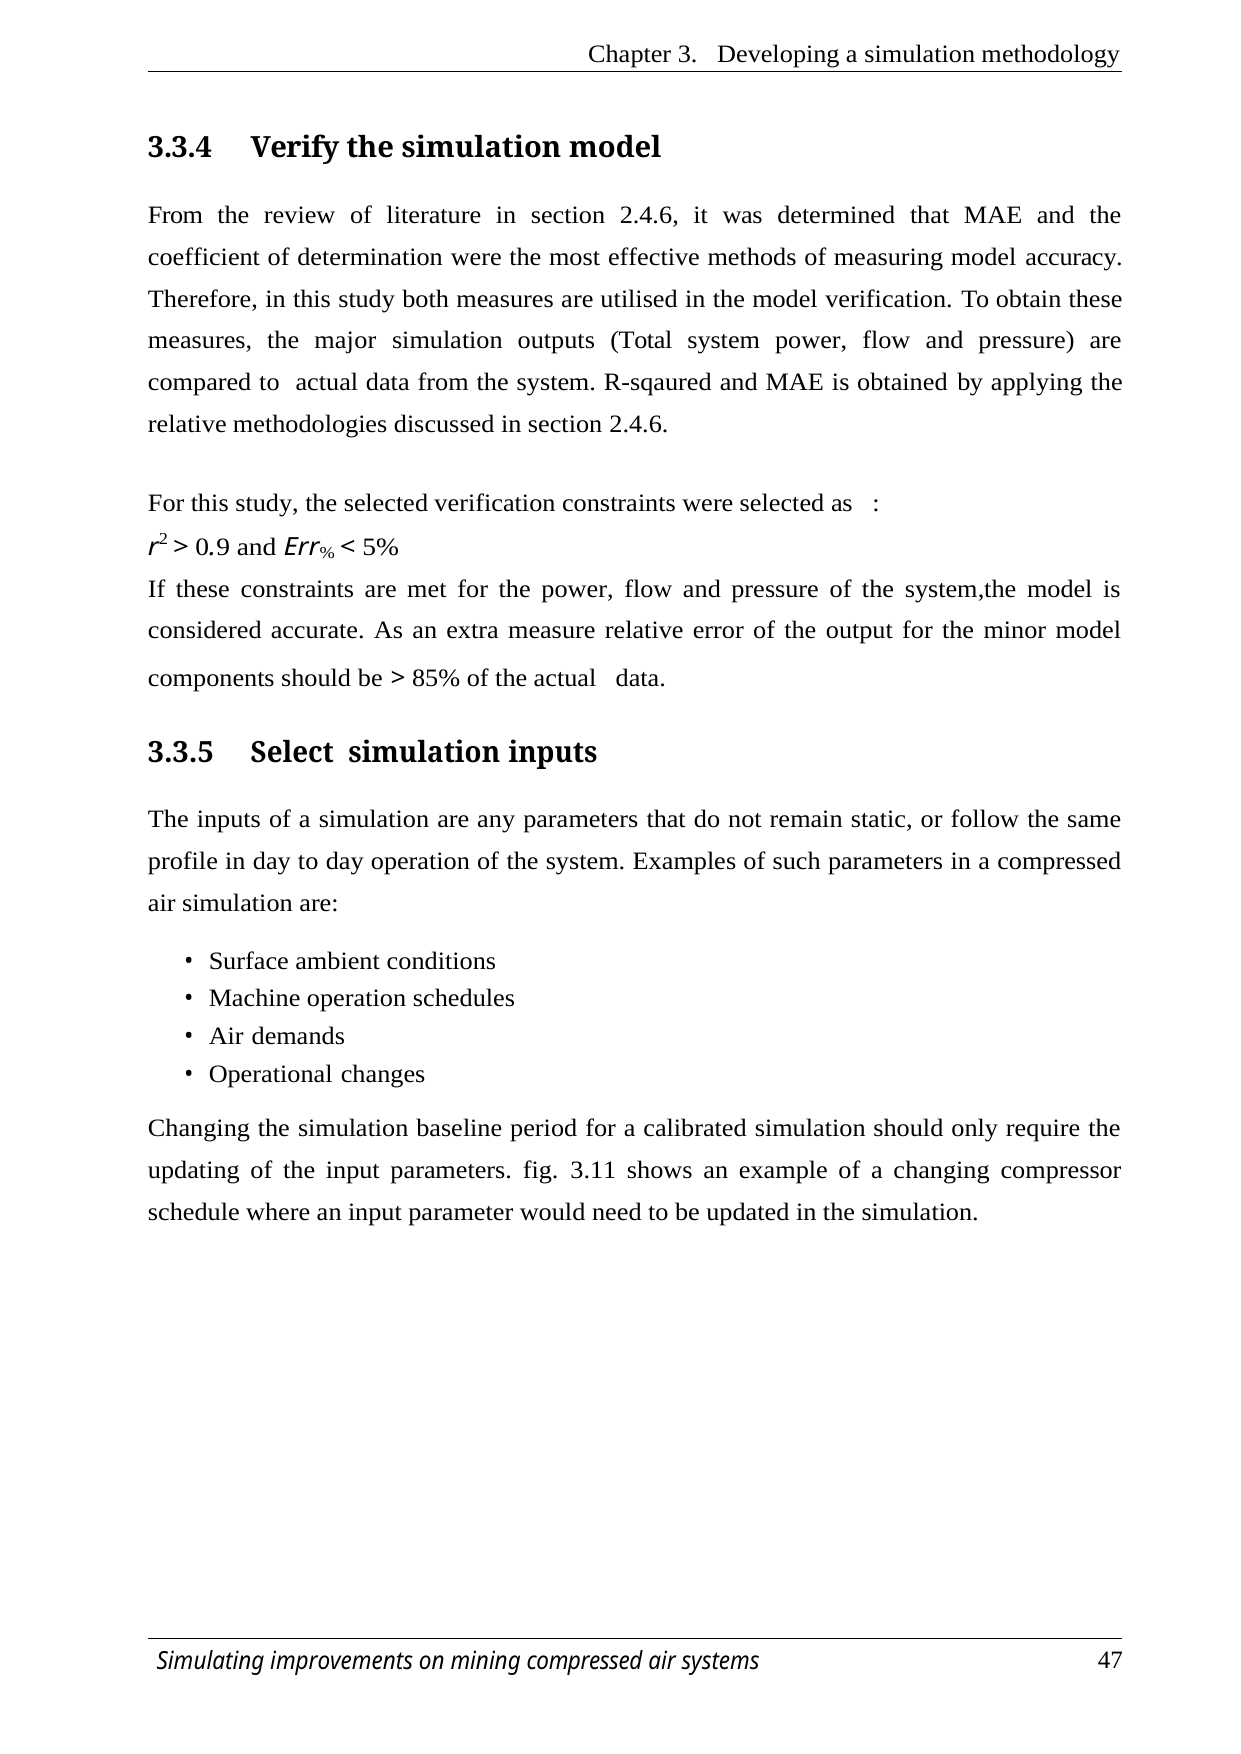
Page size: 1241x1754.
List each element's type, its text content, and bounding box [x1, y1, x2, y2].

text r2 > 0.9 and Err% < 5% [148, 529, 1134, 563]
text From the review of literature in section 2.4.6, it was determined that MAE and the coefficient of determination were the most effective methods of measuring model accuracy. Therefore, in this study both measures are utilised in the model verification. To obtain these measures, the major simulation outputs (Total system power, flow and pressure) are compared to actual data from the system. R-sqaured and MAE is obtained by applying the relative methodologies discussed in section 2.4.6. [148, 200, 1122, 438]
list Operational changes [184, 1055, 1134, 1089]
list Machine operation schedules [184, 980, 1134, 1014]
list Air demands [184, 1018, 1134, 1052]
text For this study, the selected verification constraints were selected as : [148, 488, 1134, 517]
subtitle Verify the simulation model [148, 127, 1134, 166]
text If these constraints are met for the power, flow and pressure of the system,the model is considered accurate. As an extra measure relative error of the output for the minor model components should be > 85% of the actual data. [148, 574, 1122, 693]
text Changing the simulation baseline period for a calibrated simulation should only require the updating of the input parameters. fig. 3.11 shows an example of a changing compressor schedule where an input parameter would need to be updated in the simulation. [148, 1113, 1122, 1226]
subtitle Select simulation inputs [148, 731, 1134, 771]
list Surface ambient conditions [184, 942, 1134, 976]
text The inputs of a simulation are any parameters that do not remain static, or follow the same profile in day to day operation of the system. Examples of such parameters in a compressed air simulation are: [148, 804, 1122, 917]
